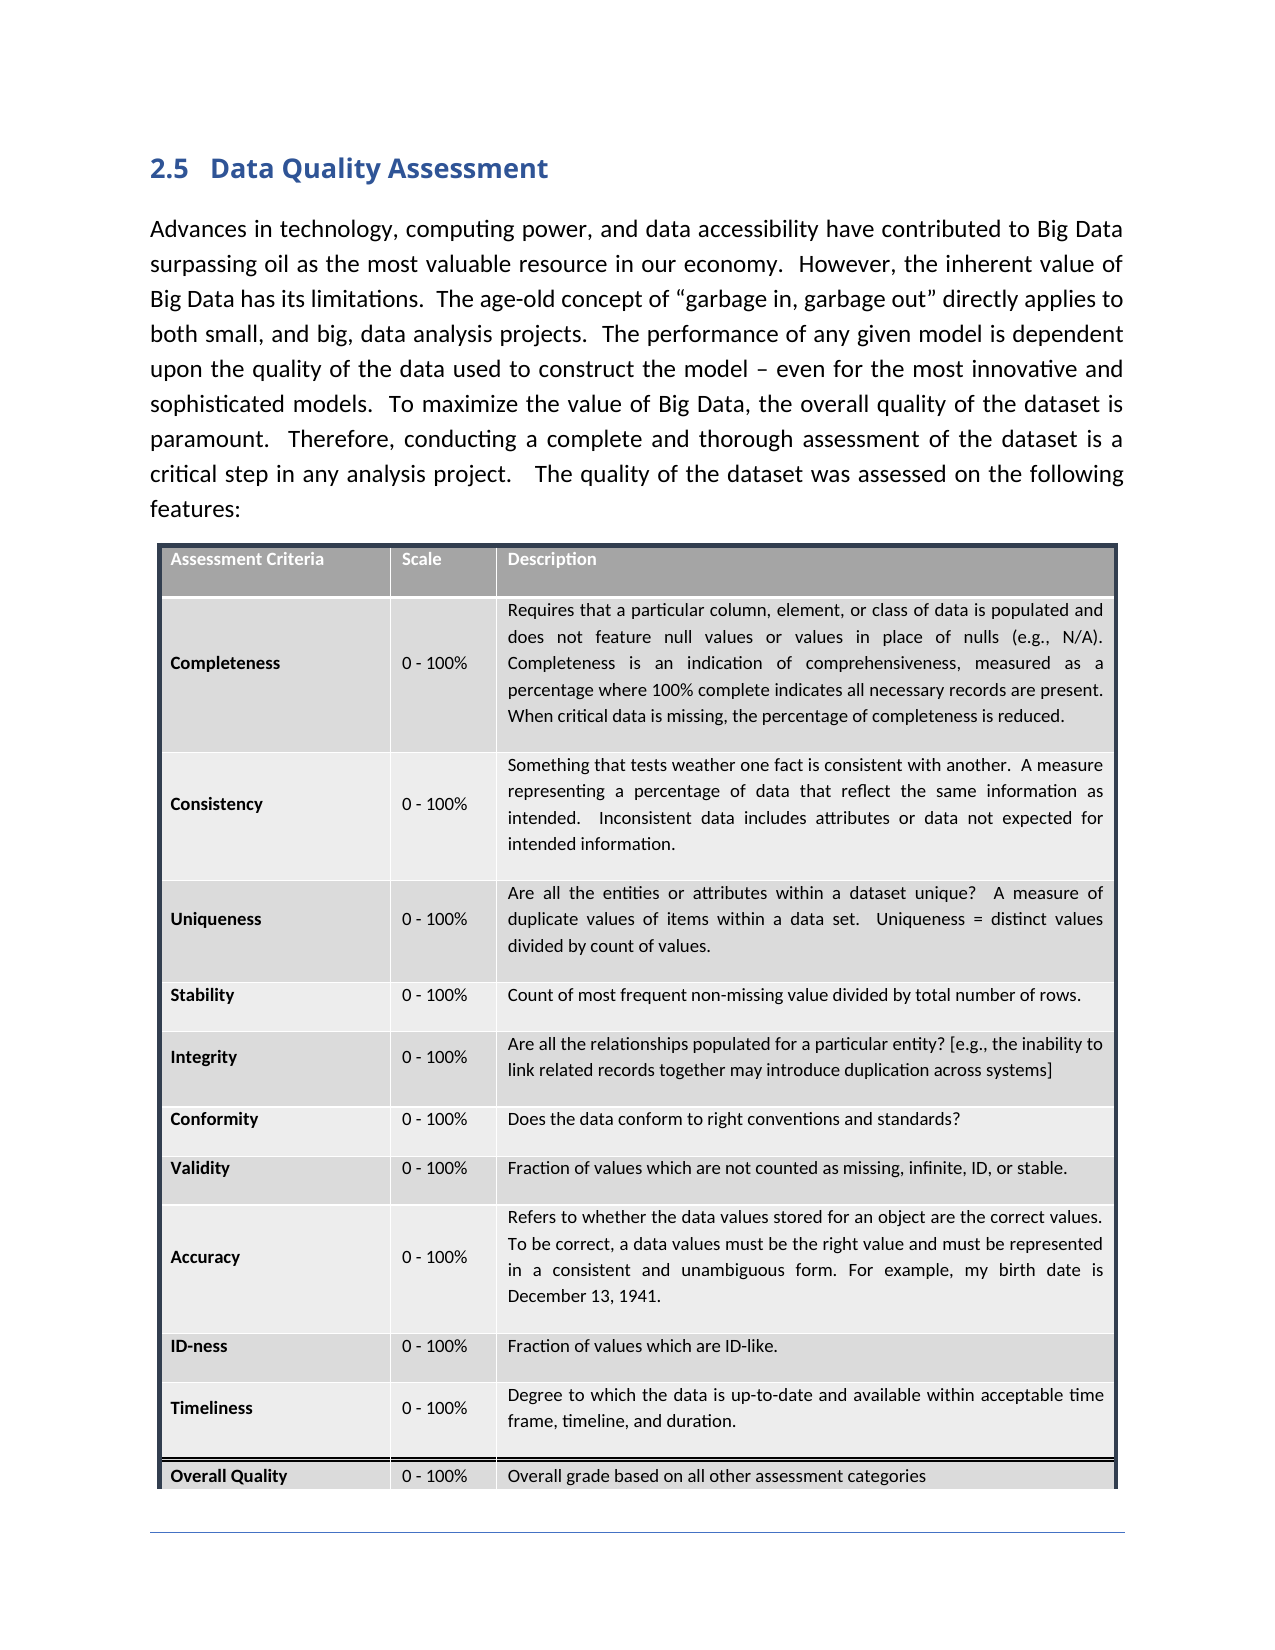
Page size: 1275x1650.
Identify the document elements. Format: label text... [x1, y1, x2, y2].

table_header Assessment Criteria [162, 548, 390, 596]
table_cell Are all the entities or attributes within a dataset unique? A measure of duplicate values of items within a data set. Uniqueness = distinct values divided by count of values. [497, 881, 1114, 982]
table_cell 0 - 100% [391, 1206, 496, 1333]
table_cell Fraction of values which are not counted as missing, infinite, ID, or stable. [497, 1157, 1114, 1204]
table_cell Consistency [162, 753, 390, 880]
table_cell 0 - 100% [391, 1383, 496, 1457]
table_cell Count of most frequent non-missing value divided by total number of rows. [497, 983, 1114, 1031]
table_cell Accuracy [162, 1206, 390, 1333]
text Advances in technology, computing power, and data accessibility have contributed to Big Data surpassing oil as the most valuable resource in our economy. However, the inherent value of Big Data has its limitations. The age-old concept of “garbage in, garbage out” directly applies to both small, and big, data analysis projects. The performance of any given model is dependent upon the quality of the data used to construct the model – even for the most innovative and sophisticated models. To maximize the value of Big Data, the overall quality of the dataset is paramount. Therefore, conducting a complete and thorough assessment of the dataset is a critical step in any analysis project. The quality of the dataset was assessed on the following features: [150, 213, 1125, 524]
table_header Scale [391, 548, 496, 596]
table_cell 0 - 100% [391, 1032, 496, 1106]
table_cell Something that tests weather one fact is consistent with another. A measure representing a percentage of data that reflect the same information as intended. Inconsistent data includes attributes or data not expected for intended information. [497, 753, 1114, 880]
table_cell Requires that a particular column, element, or class of data is populated and does not feature null values or values in place of nulls (e.g., N/A). Completeness is an indication of comprehensiveness, measured as a percentage where 100% complete indicates all necessary records are present. When critical data is missing, the percentage of completeness is reduced. [497, 599, 1114, 752]
table_cell Does the data conform to right conventions and standards? [497, 1108, 1114, 1156]
table_cell Stability [162, 983, 390, 1031]
table_cell ID-ness [162, 1334, 390, 1382]
table_cell Overall Quality [162, 1462, 390, 1489]
table_cell 0 - 100% [391, 1108, 496, 1156]
table_cell Degree to which the data is up-to-date and available within acceptable time frame, timeline, and duration. [497, 1383, 1114, 1457]
table_cell Are all the relationships populated for a particular entity? [e.g., the inability to link related records together may introduce duplication across systems] [497, 1032, 1114, 1106]
table_cell 0 - 100% [391, 1334, 496, 1382]
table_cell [497, 1462, 1114, 1489]
table_cell Conformity [162, 1108, 390, 1156]
table_cell 0 - 100% [391, 1157, 496, 1204]
table_cell Refers to whether the data values stored for an object are the correct values. To be correct, a data values must be the right value and must be represented in a consistent and unambiguous form. For example, my birth date is December 13, 1941. [497, 1206, 1114, 1333]
table_cell Uniqueness [162, 881, 390, 982]
table_cell 0 - 100% [391, 881, 496, 982]
table_cell Validity [162, 1157, 390, 1204]
table_cell Fraction of values which are ID-like. [497, 1334, 1114, 1382]
table_cell 0 - 100% [391, 983, 496, 1031]
table_cell Timeliness [162, 1383, 390, 1457]
table_cell Completeness [162, 599, 390, 752]
subtitle Data Quality Assessment [150, 150, 1125, 187]
table_cell 0 - 100% [391, 1462, 496, 1489]
table_cell Integrity [162, 1032, 390, 1106]
table_header Description [497, 548, 1114, 596]
table_cell 0 - 100% [391, 753, 496, 880]
table_cell 0 - 100% [391, 599, 496, 752]
